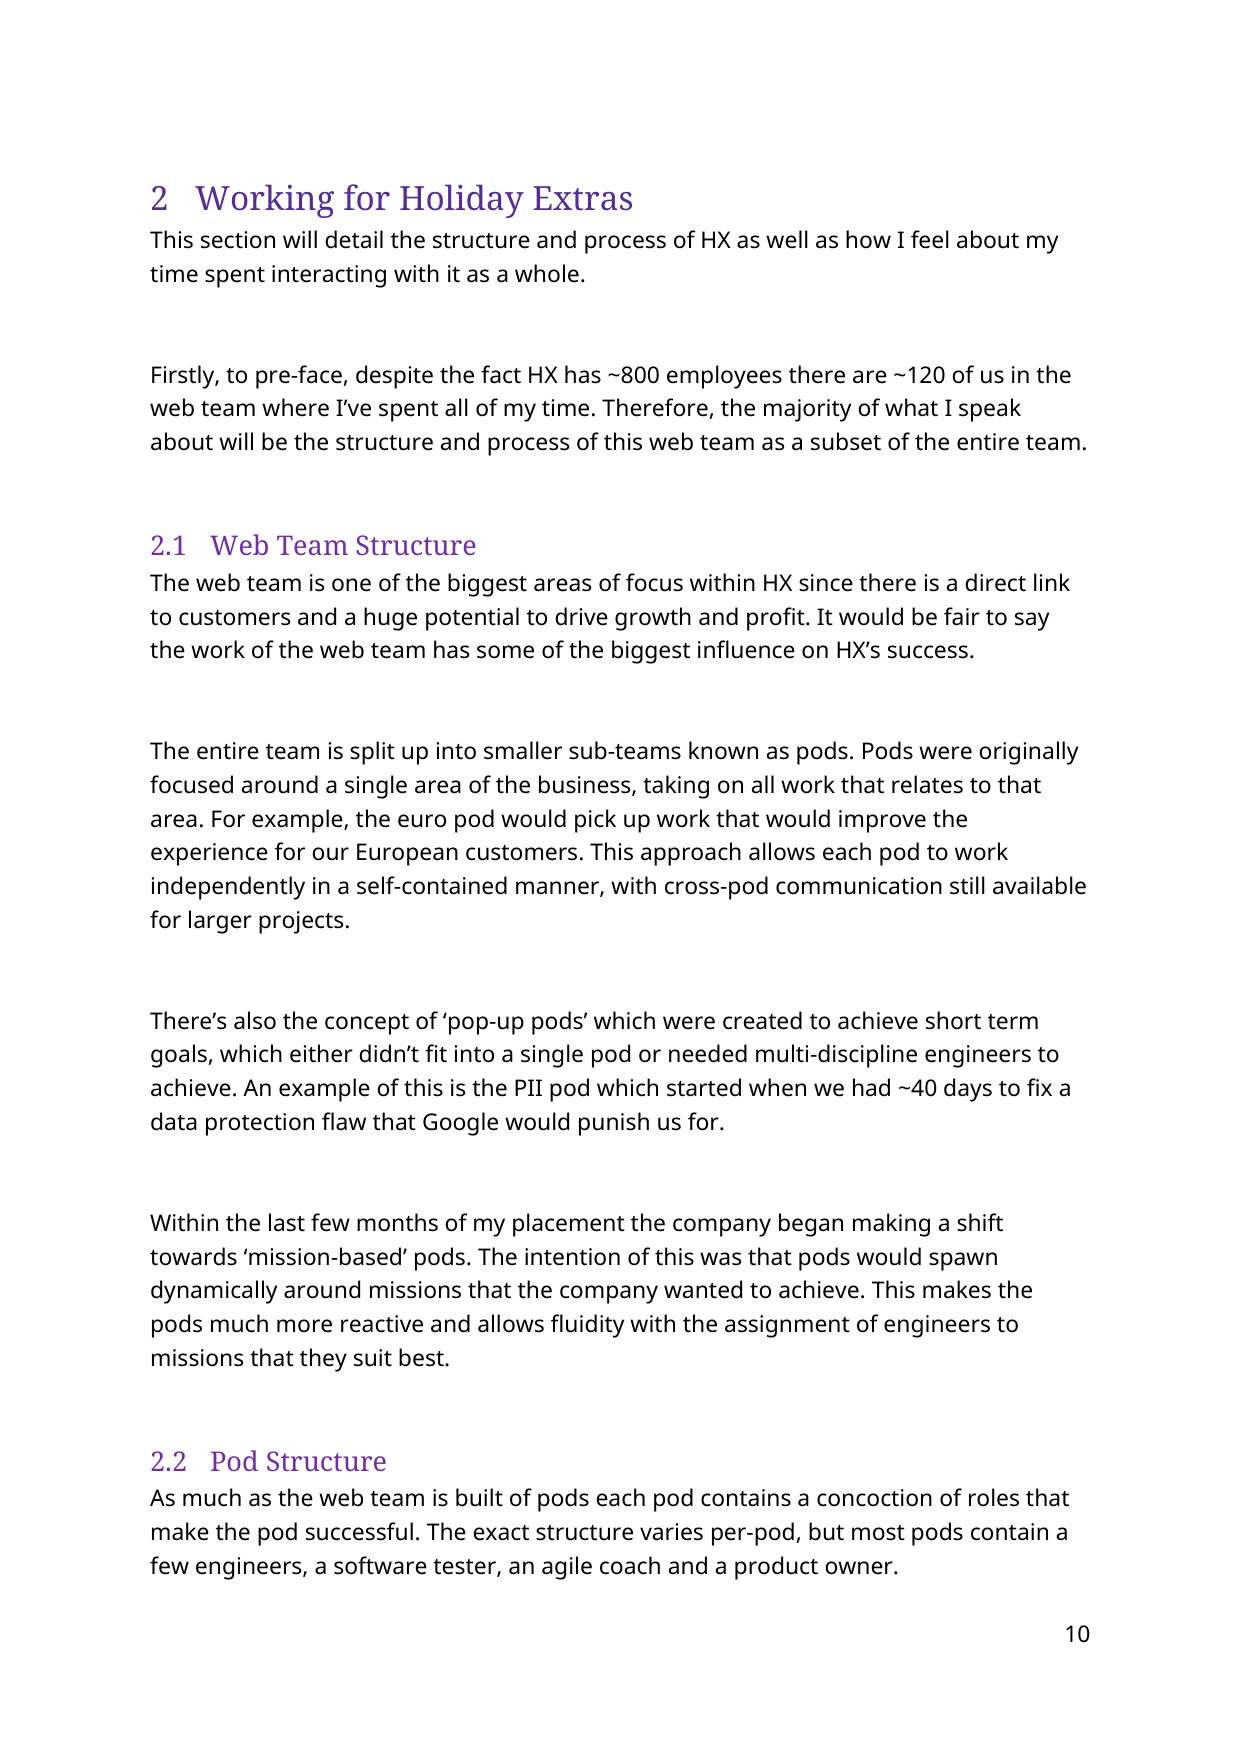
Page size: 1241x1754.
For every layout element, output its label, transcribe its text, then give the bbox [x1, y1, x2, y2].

text This section will detail the structure and process of HX as well as how I feel about my time spent interacting with it as a whole. [150, 224, 1090, 289]
text The entire team is split up into smaller sub-teams known as pods. Pods were originally focused around a single area of the business, taking on all work that relates to that area. For example, the euro pod would pick up work that would improve the experience for our European customers. This approach allows each pod to work independently in a self-contained manner, with cross-pod communication still available for larger projects. [150, 735, 1090, 935]
text There’s also the concept of ‘pop-up pods’ which were created to achieve short term goals, which either didn’t fit into a single pod or needed multi-discipline engineers to achieve. An example of this is the PII pod which started when we had ~40 days to fix a data protection flaw that Google would punish us for. [150, 1004, 1090, 1137]
text The web team is one of the biggest areas of focus within HX since there is a direct link to customers and a huge potential to drive growth and profit. It would be fair to say the work of the web team has some of the biggest influence on HX’s success. [150, 567, 1090, 665]
subtitle Pod Structure [150, 1442, 1090, 1479]
text As much as the web team is built of pods each pod contains a concoction of roles that make the pod successful. The exact structure varies per-pod, but most pods contain a few engineers, a software tester, an agile coach and a product owner. [150, 1482, 1090, 1581]
text Within the last few months of my placement the company began making a shift towards ‘mission-based’ pods. The intention of this was that pods would spawn dynamically around missions that the company wanted to achieve. This makes the pods much more reactive and allows fluidity with the assignment of engineers to missions that they suit best. [150, 1207, 1090, 1373]
subtitle Web Team Structure [150, 527, 1090, 564]
subtitle Working for Holiday Extras [150, 175, 1090, 220]
text Firstly, to pre-face, despite the fact HX has ~800 employees there are ~120 of us in the web team where I’ve spent all of my time. Therefore, the majority of what I speak about will be the structure and process of this web team as a subset of the entire team. [150, 358, 1090, 457]
